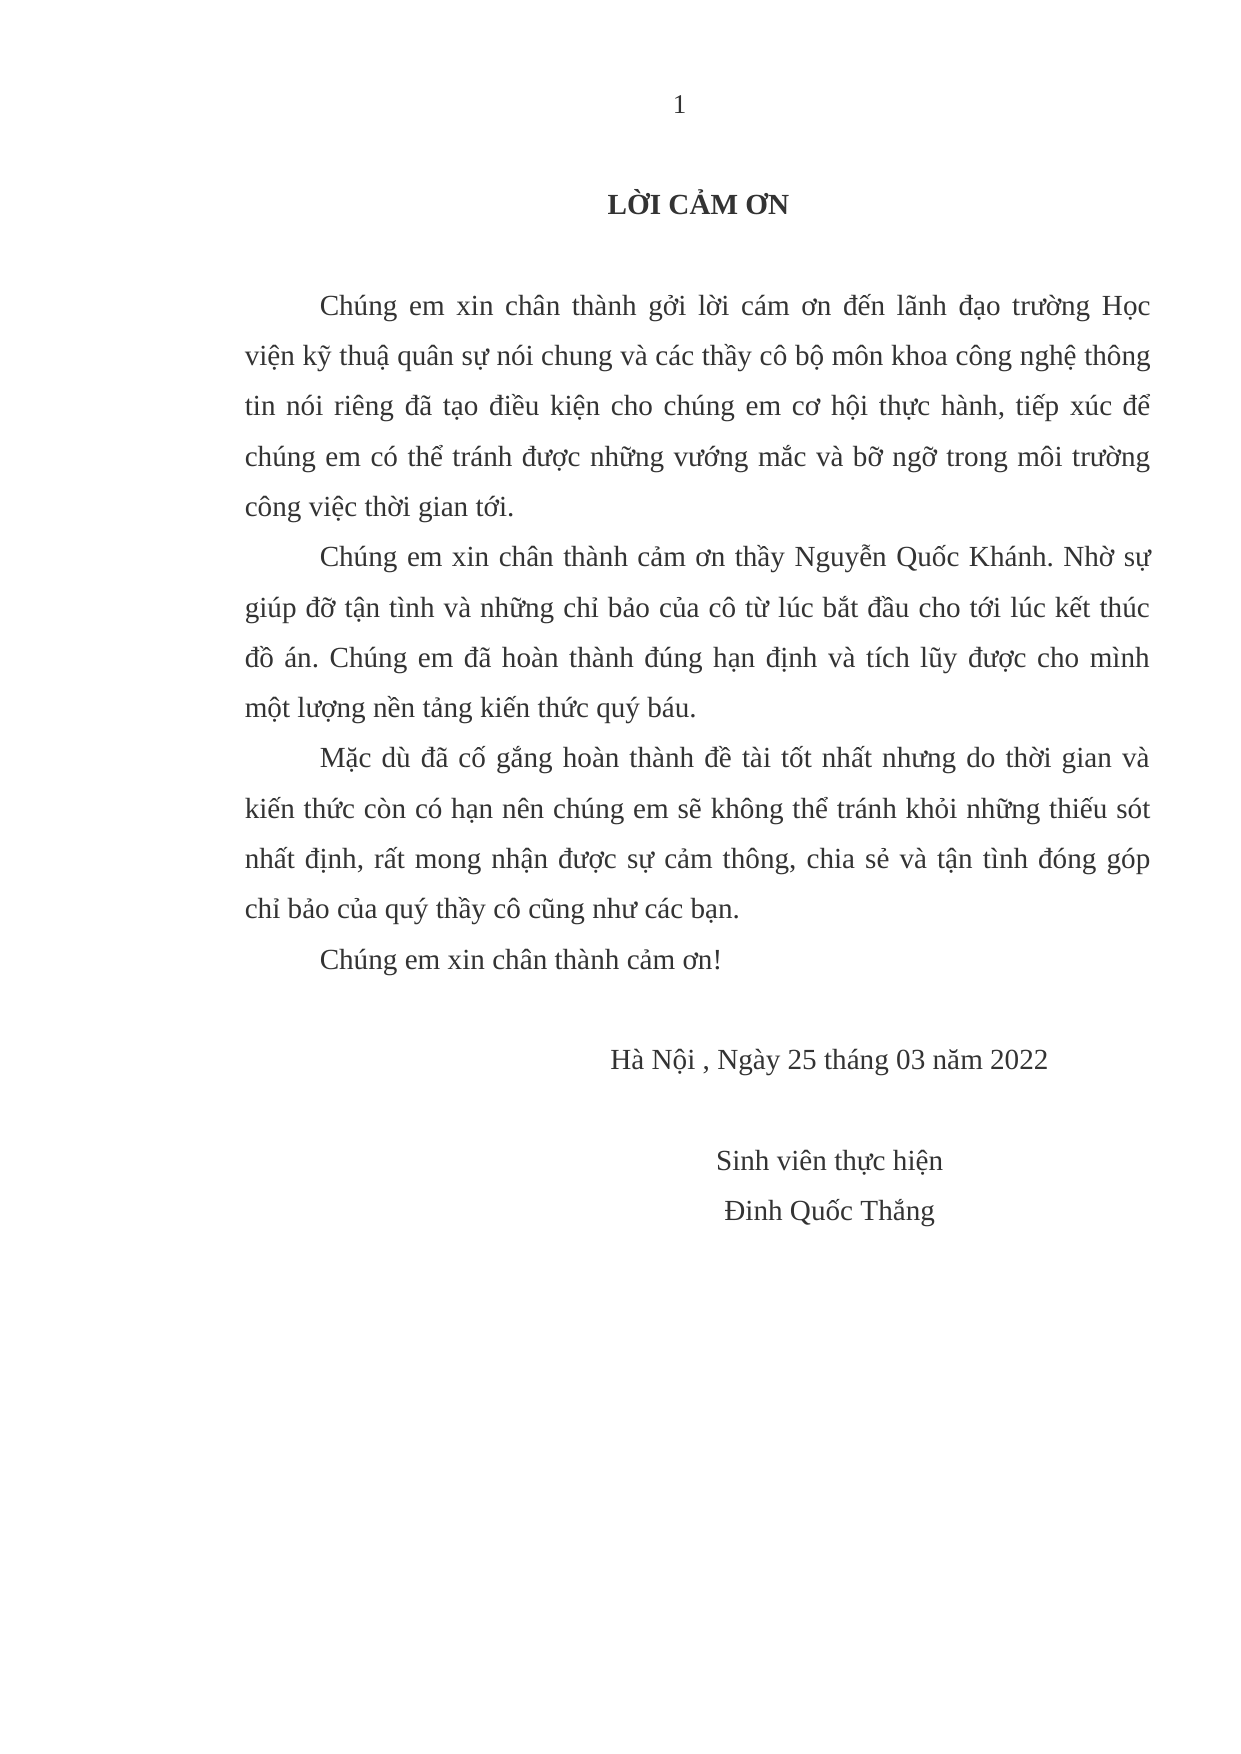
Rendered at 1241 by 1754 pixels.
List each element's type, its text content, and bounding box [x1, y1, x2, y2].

text Chúng em xin chân thành cảm ơn thầy Nguyễn Quốc Khánh. Nhờ sự giúp đỡ tận tình và những chỉ bảo của cô từ lúc bắt đầu cho tới lúc kết thúc đồ án. Chúng em đã hoàn thành đúng hạn định và tích lũy được cho mình một lượng nền tảng kiến thức quý báu. [244, 539, 1152, 724]
text Chúng em xin chân thành gởi lời cám ơn đến lãnh đạo trường Học viện kỹ thuậ quân sự nói chung và các thầy cô bộ môn khoa công nghệ thông tin nói riêng đã tạo điều kiện cho chúng em cơ hội thực hành, tiếp xúc để chúng em có thể tránh được những vướng mắc và bỡ ngỡ trong môi trường công việc thời gian tới. [244, 288, 1152, 523]
text Sinh viên thực hiện [432, 1143, 1152, 1177]
text Đinh Quốc Thắng [432, 1193, 1152, 1227]
text Mặc dù đã cố gắng hoàn thành đề tài tốt nhất nhưng do thời gian và kiến thức còn có hạn nên chúng em sẽ không thể tránh khỏi những thiếu sót nhất định, rất mong nhận được sự cảm thông, chia sẻ và tận tình đóng góp chỉ bảo của quý thầy cô cũng như các bạn. [244, 741, 1152, 925]
text Chúng em xin chân thành cảm ơn! [244, 942, 1152, 975]
text Hà Nội , Ngày 25 tháng 03 năm 2022 [432, 1042, 1152, 1076]
subtitle LỜI CẢM ƠN [244, 187, 1152, 221]
